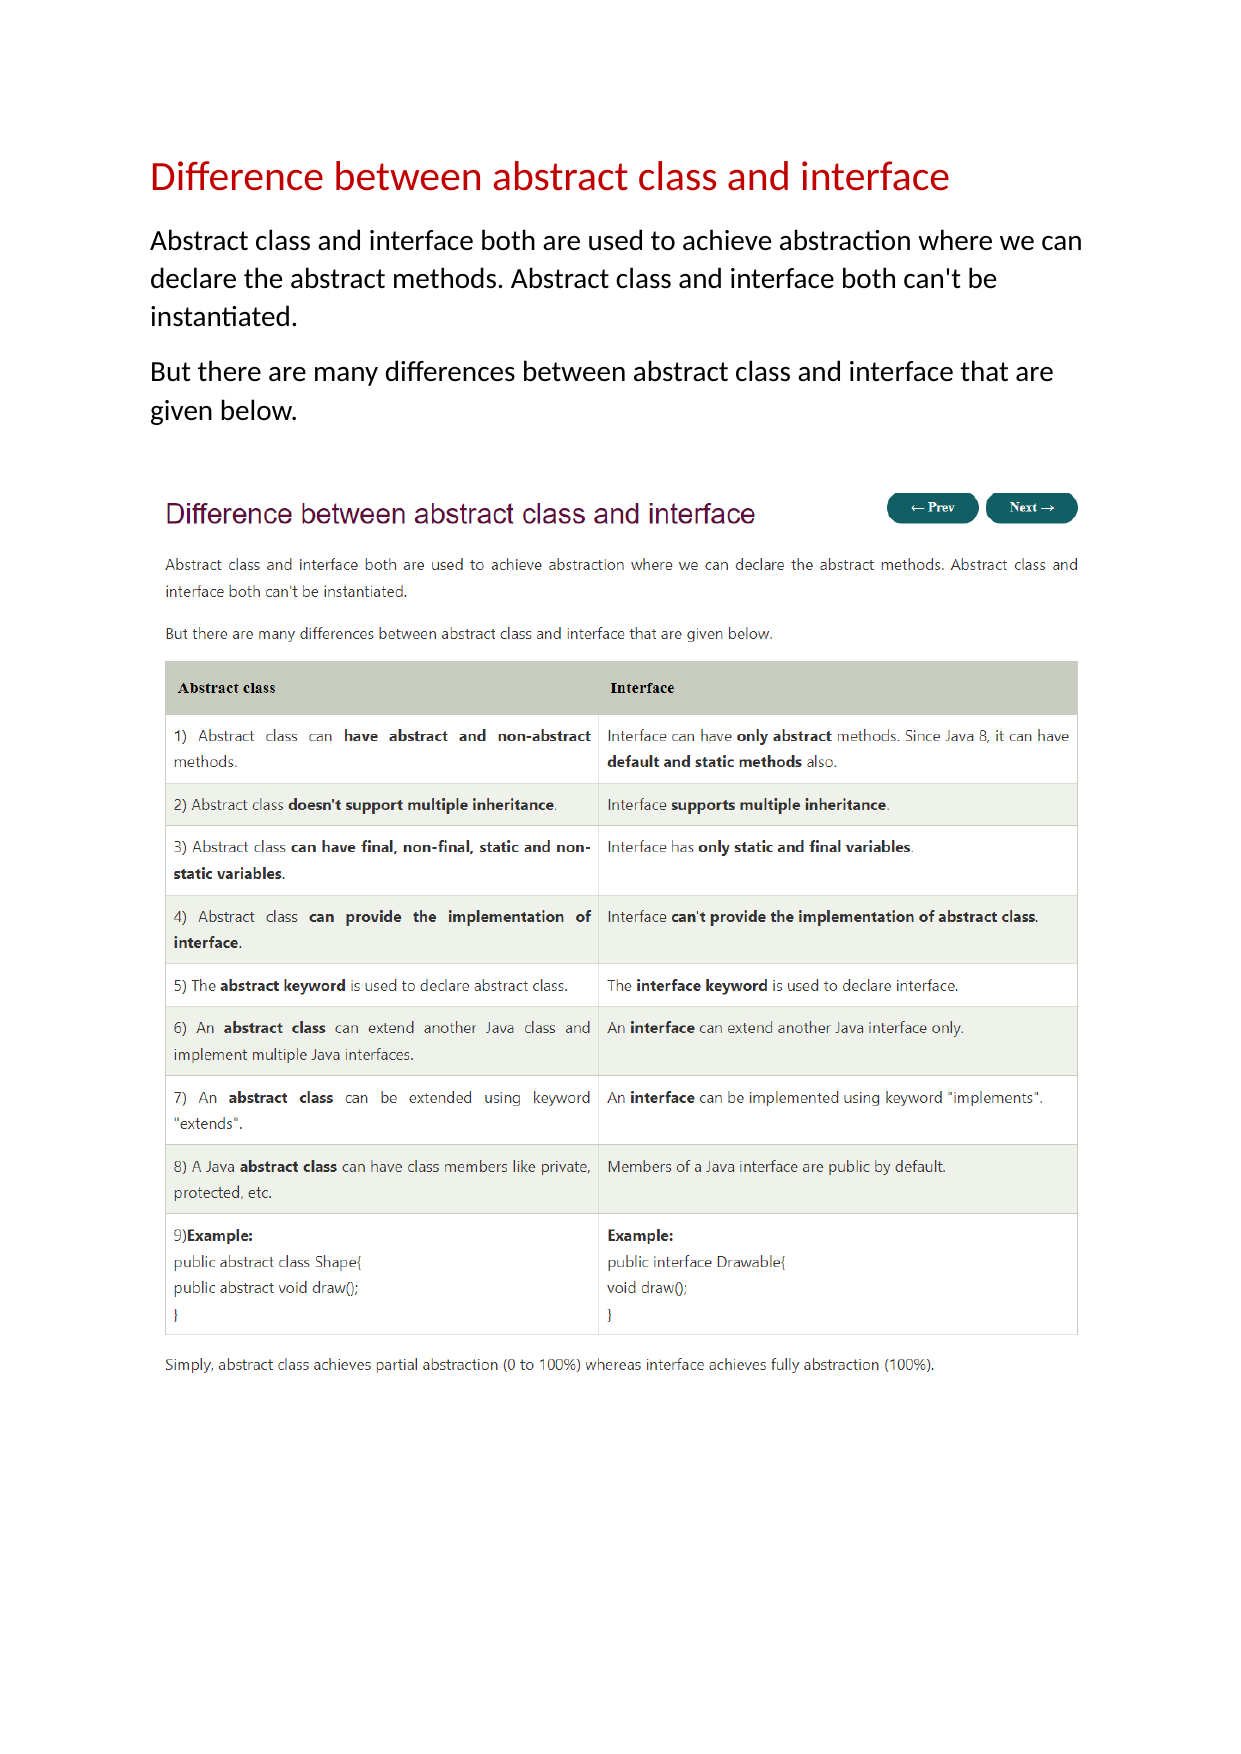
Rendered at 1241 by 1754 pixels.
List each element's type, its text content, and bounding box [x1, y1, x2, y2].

text Difference between abstract class and interface [150, 150, 1090, 201]
picture [150, 493, 1091, 1390]
text Abstract class and interface both are used to achieve abstraction where we can declare the abstract methods. Abstract class and interface both can't be instantiated. [150, 222, 1090, 334]
text But there are many differences between abstract class and interface that are given below. [150, 353, 1090, 428]
